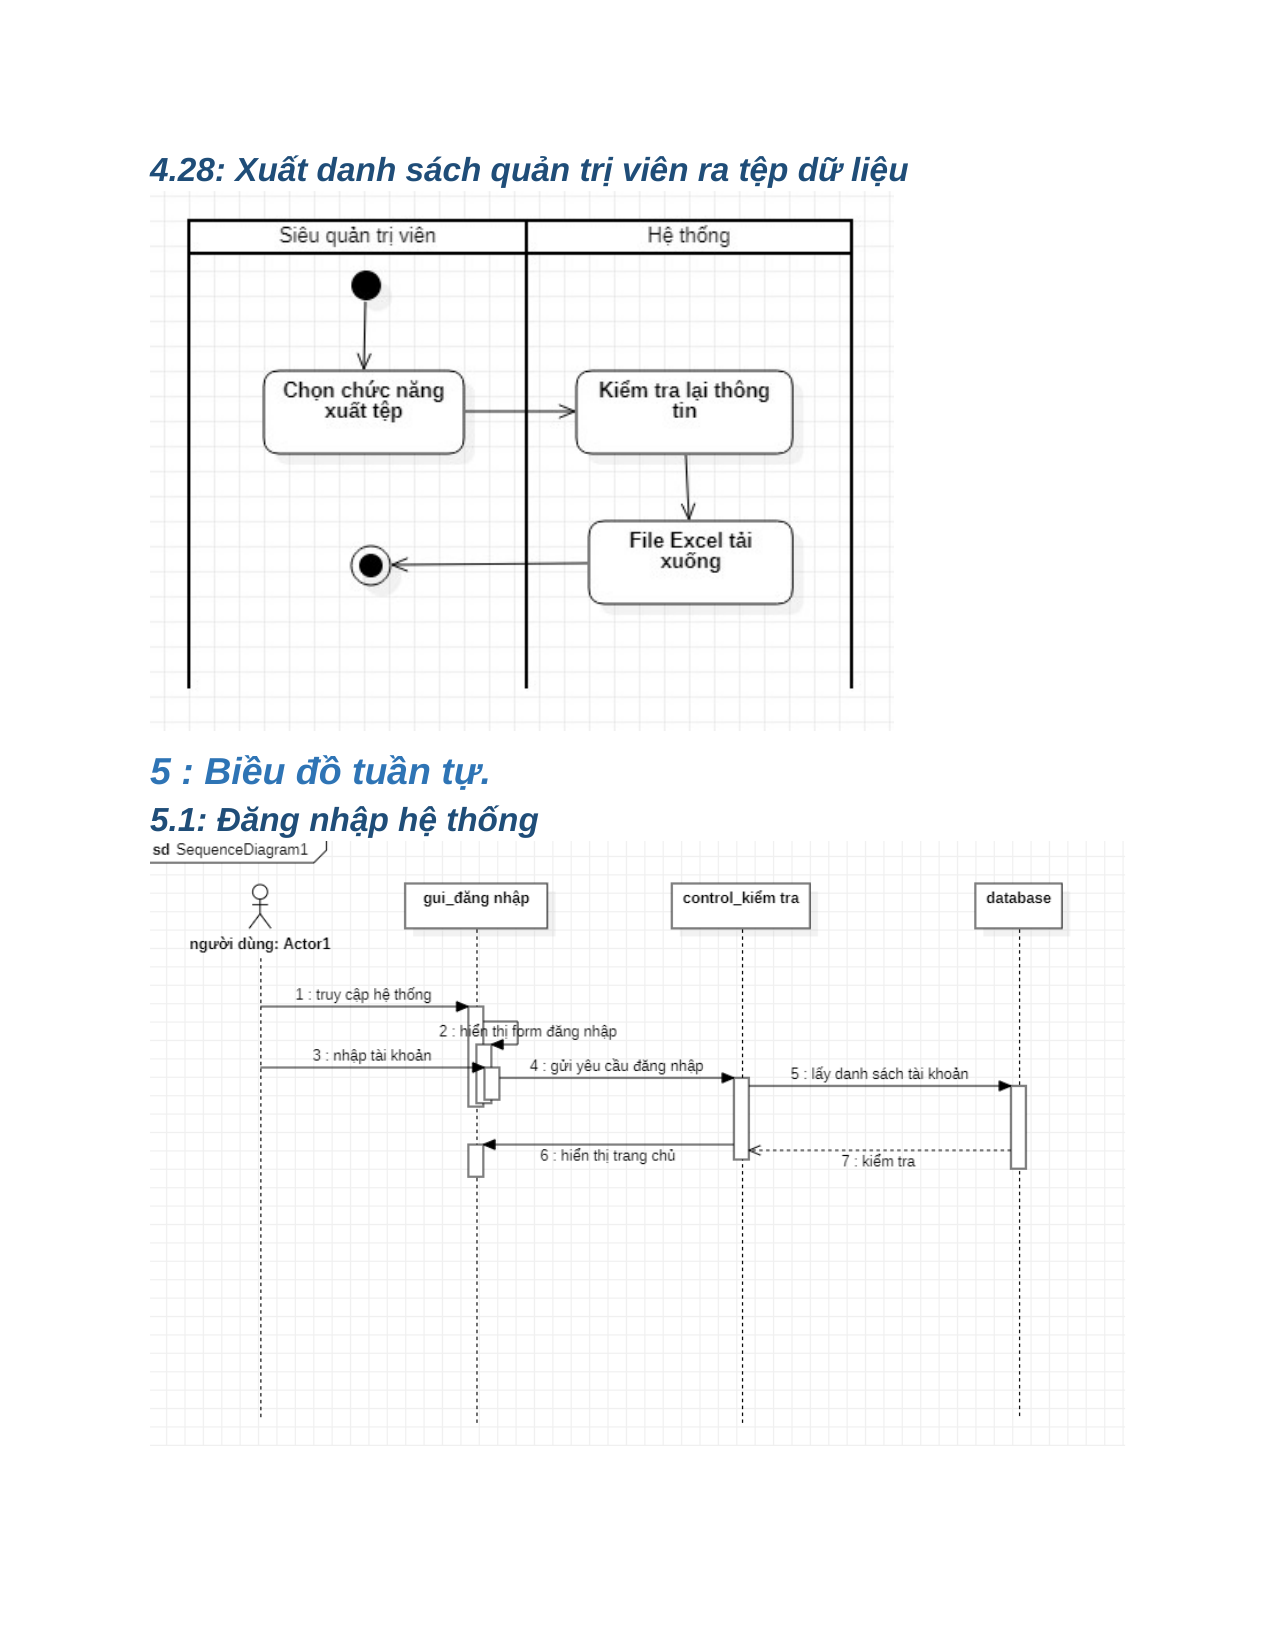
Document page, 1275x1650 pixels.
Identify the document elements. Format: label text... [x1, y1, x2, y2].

picture [150, 841, 1125, 1446]
subtitle 5.1: Đăng nhập hệ thống [150, 800, 1125, 838]
subtitle 4.28: Xuất danh sách quản trị viên ra tệp dữ liệu [150, 150, 1125, 188]
subtitle 5 : Biều đồ tuần tự. [150, 749, 1125, 792]
picture [150, 191, 894, 731]
